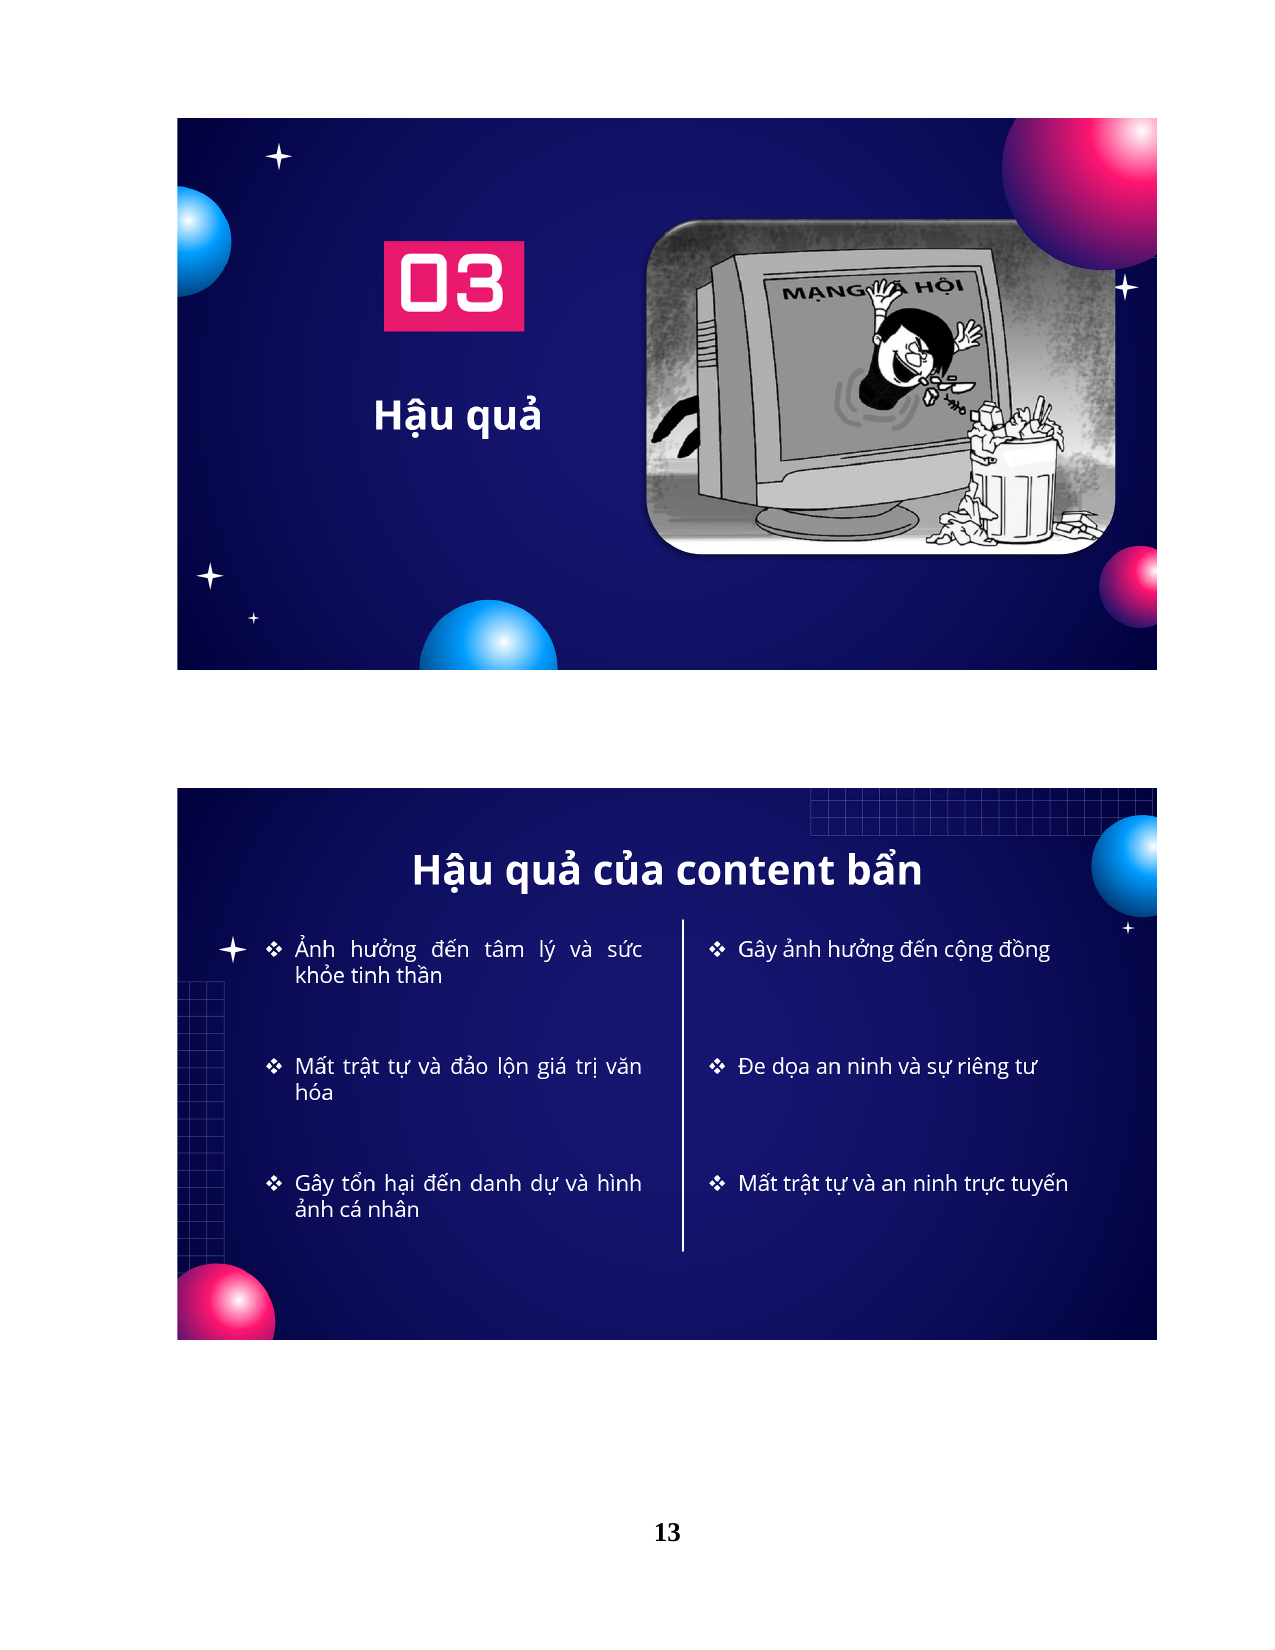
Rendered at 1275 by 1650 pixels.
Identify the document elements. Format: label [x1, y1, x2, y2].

picture [177, 788, 1157, 1340]
picture [177, 118, 1157, 670]
